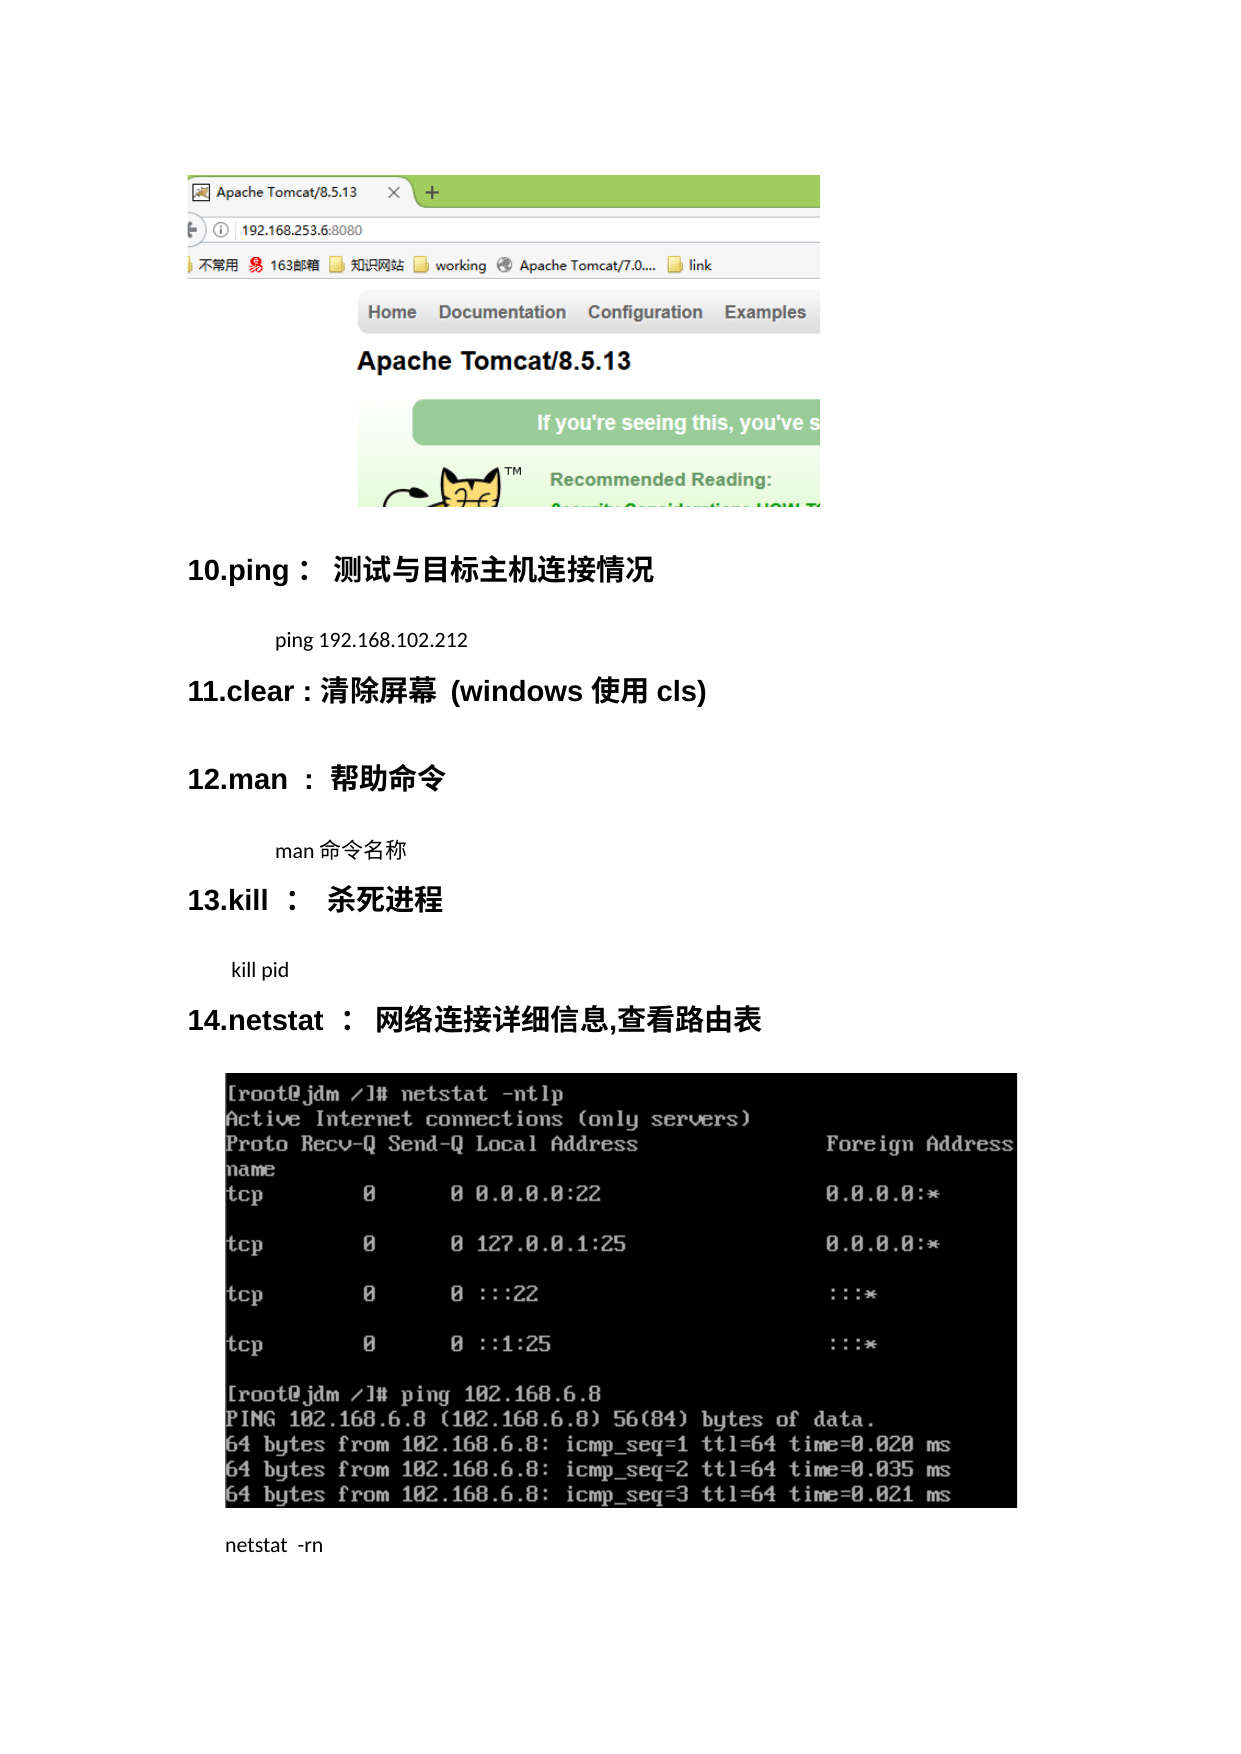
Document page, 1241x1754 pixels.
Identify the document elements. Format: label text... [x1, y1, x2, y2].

text ping 192.168.102.212 [275, 623, 1053, 656]
subtitle 14.netstat ： 网络连接详细信息,查看路由表 [187, 986, 1053, 1051]
picture [225, 1073, 1018, 1508]
subtitle 10.ping ： 测试与目标主机连接情况 [187, 535, 1053, 600]
text kill pid [187, 953, 1053, 986]
text man 命令名称 [275, 832, 1053, 865]
subtitle 11.clear : 清除屏幕 (windows 使用 cls) [187, 656, 1053, 721]
subtitle 12.man : 帮助命令 [187, 744, 1053, 809]
subtitle 13.kill ： 杀死进程 [187, 865, 1053, 930]
text netstat -rn [225, 1529, 1053, 1561]
picture [187, 175, 821, 507]
